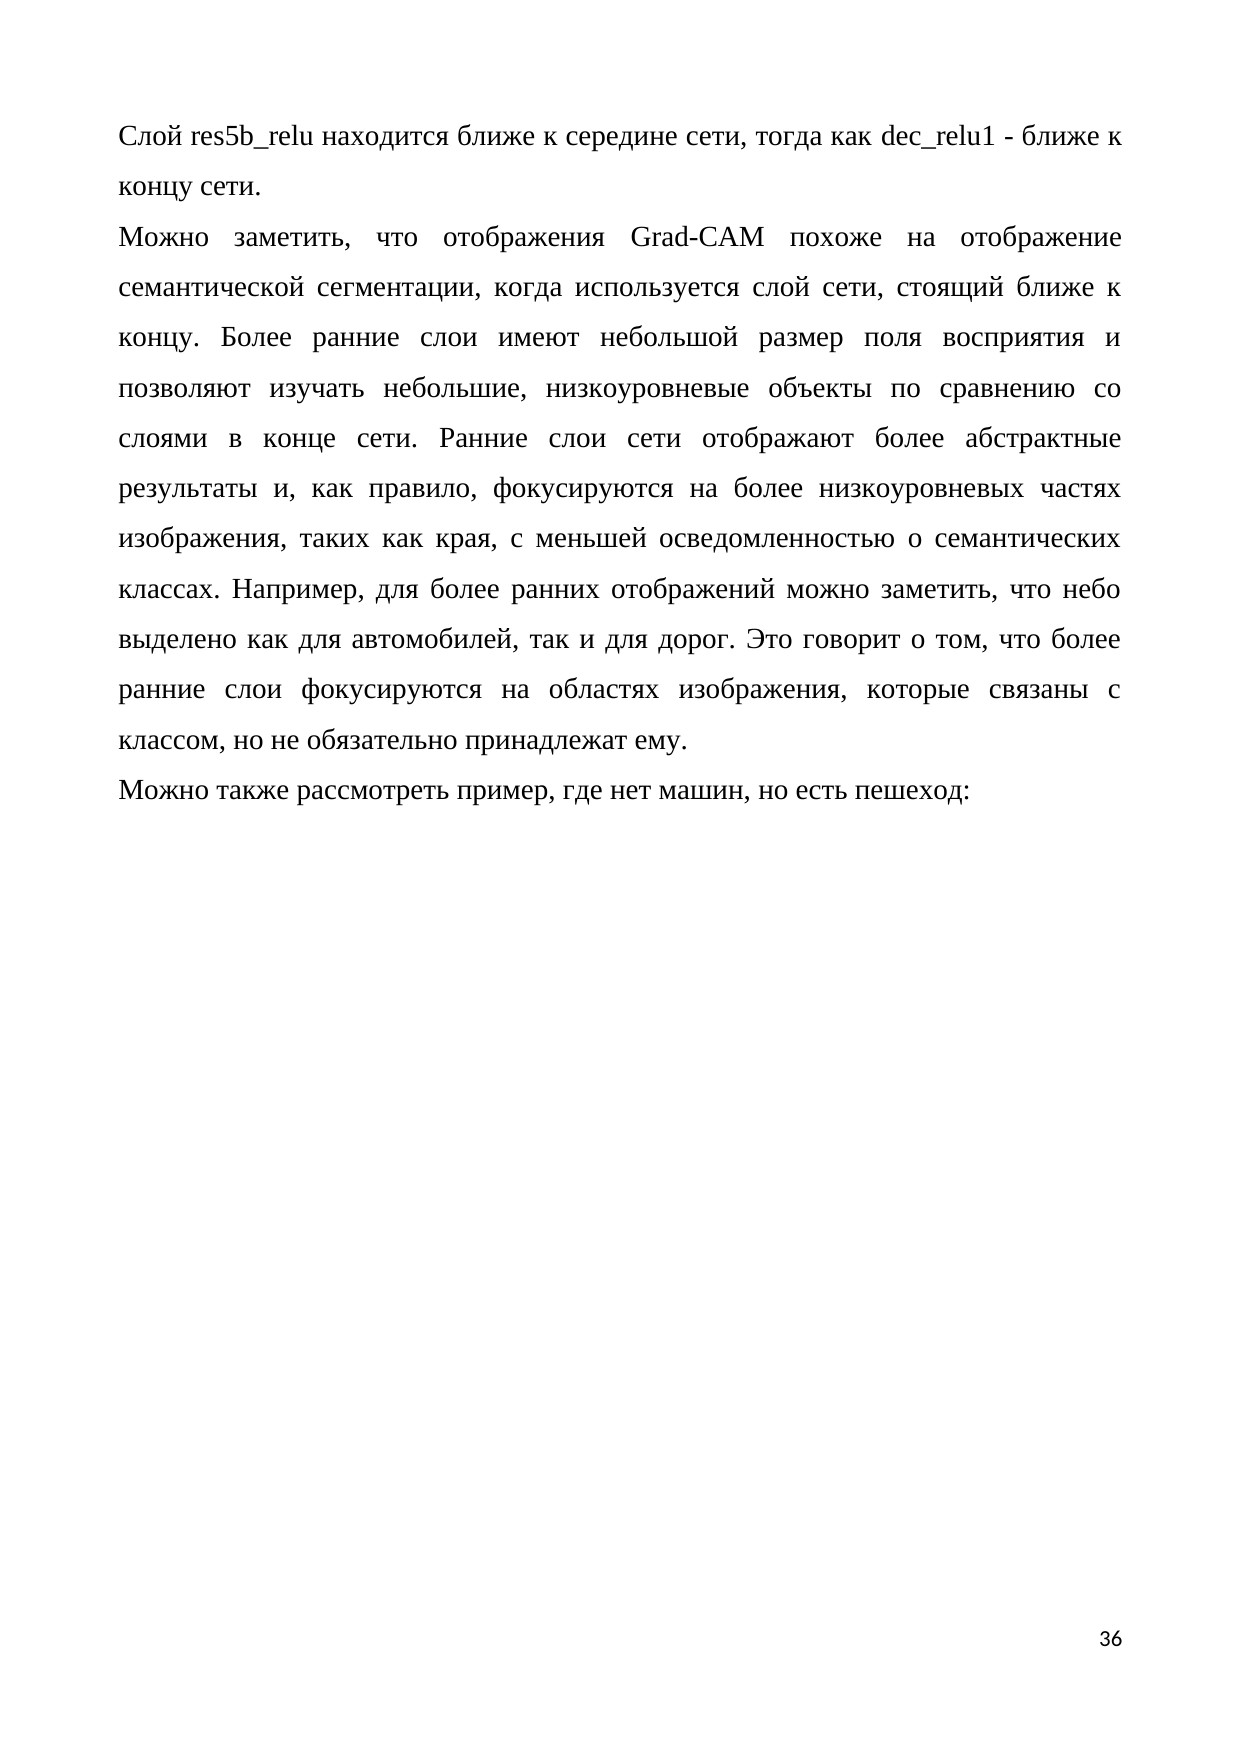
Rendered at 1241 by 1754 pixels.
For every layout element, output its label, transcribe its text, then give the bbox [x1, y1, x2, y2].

text Слой res5b_relu находится ближе к середине сети, тогда как dec_relu1 - ближе к концу сети. [118, 118, 1122, 202]
text Можно также рассмотреть пример, где нет машин, но есть пешеход: [118, 772, 1122, 806]
text Можно заметить, что отображения Grad-CAM похоже на отображение семантической сегментации, когда используется слой сети, стоящий ближе к концу. Более ранние слои имеют небольшой размер поля восприятия и позволяют изучать небольшие, низкоуровневые объекты по сравнению со слоями в конце сети. Ранние слои сети отображают более абстрактные результаты и, как правило, фокусируются на более низкоуровневых частях изображения, таких как края, с меньшей осведомленностью о семантических классах. Например, для более ранних отображений можно заметить, что небо выделено как для автомобилей, так и для дорог. Это говорит о том, что более ранние слои фокусируются на областях изображения, которые связаны с классом, но не обязательно принадлежат ему. [118, 219, 1122, 755]
